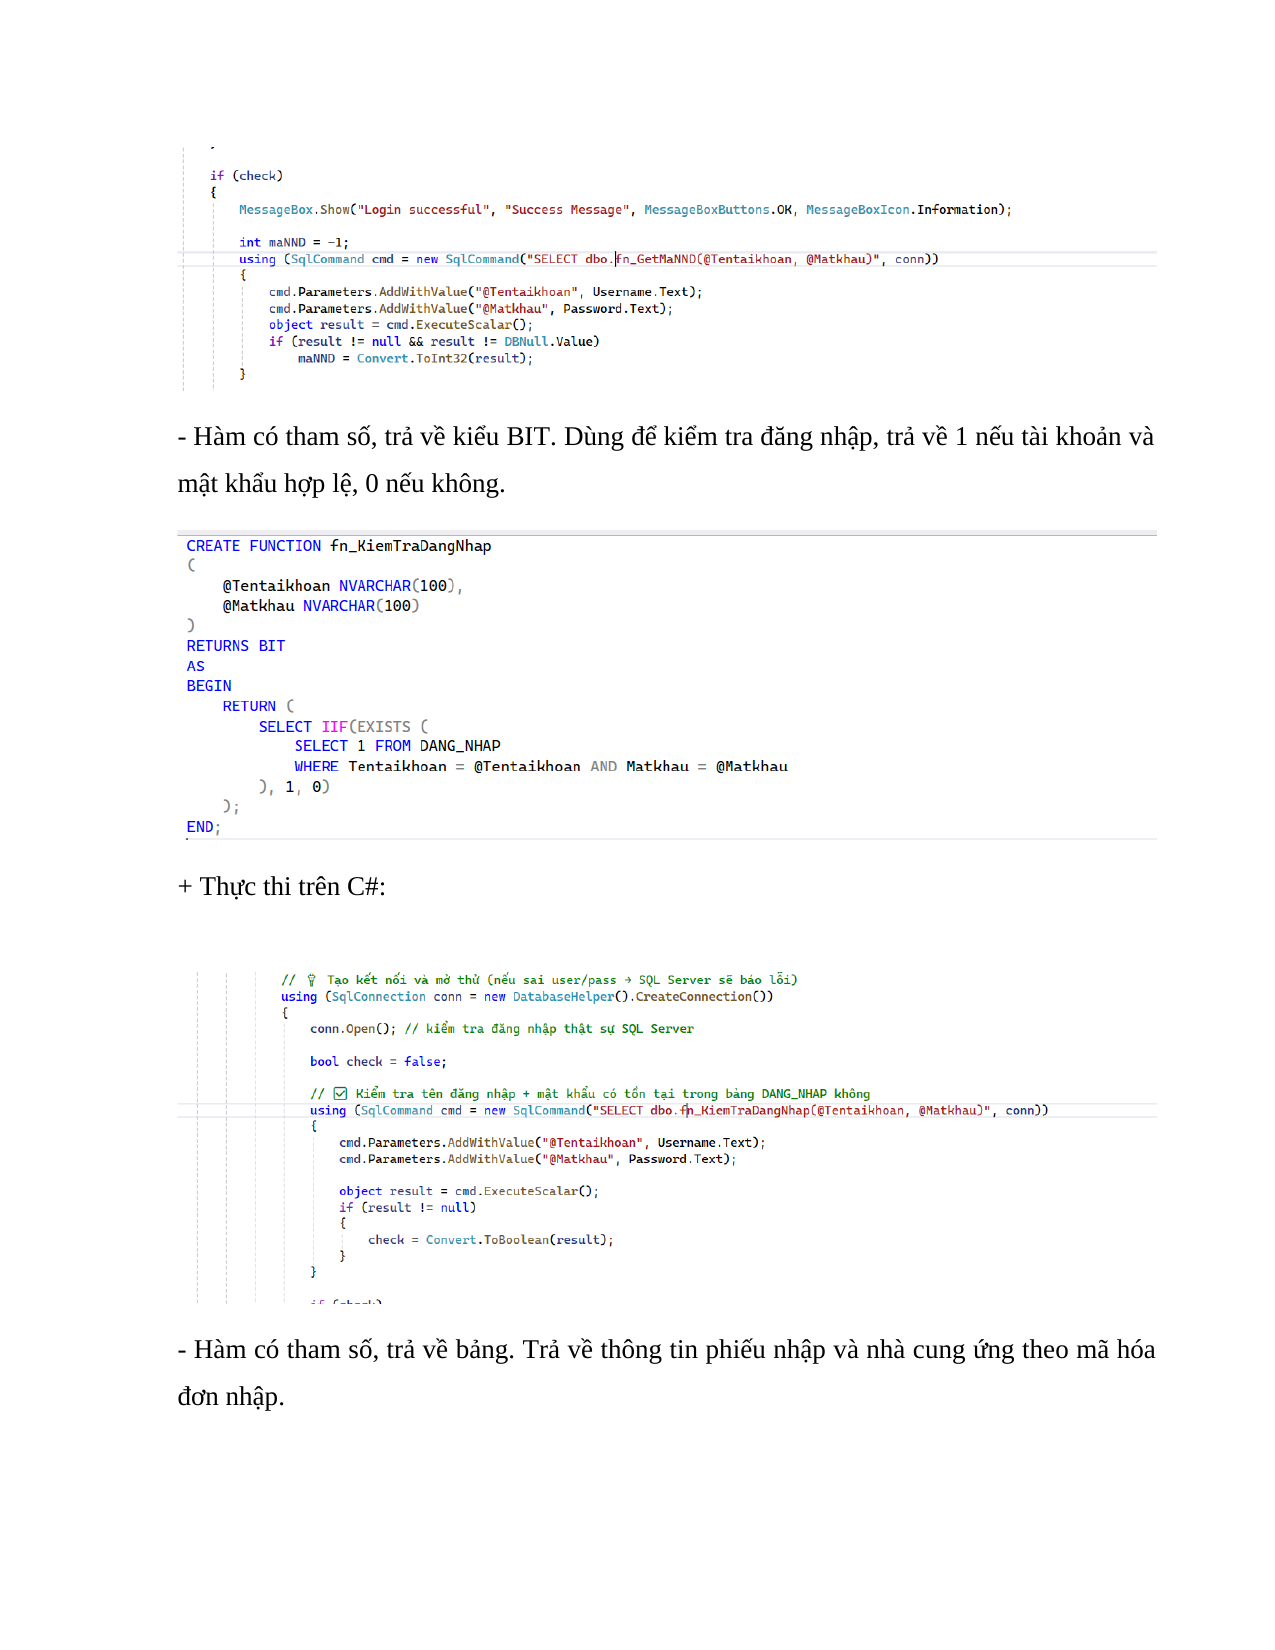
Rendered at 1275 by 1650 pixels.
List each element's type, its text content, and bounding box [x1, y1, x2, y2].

text - Hàm có tham số, trả về kiểu BIT. Dùng để kiểm tra đăng nhập, trả về 1 nếu tài khoản và mật khẩu hợp lệ, 0 nếu không. [177, 420, 1157, 498]
text + Thực thi trên C#: [177, 869, 1157, 901]
picture [177, 972, 1157, 1304]
text - Hàm có tham số, trả về bảng. Trả về thông tin phiếu nhập và nhà cung ứng theo mã hóa đơn nhập. [177, 1333, 1157, 1411]
picture [177, 147, 1157, 391]
picture [177, 530, 1157, 840]
